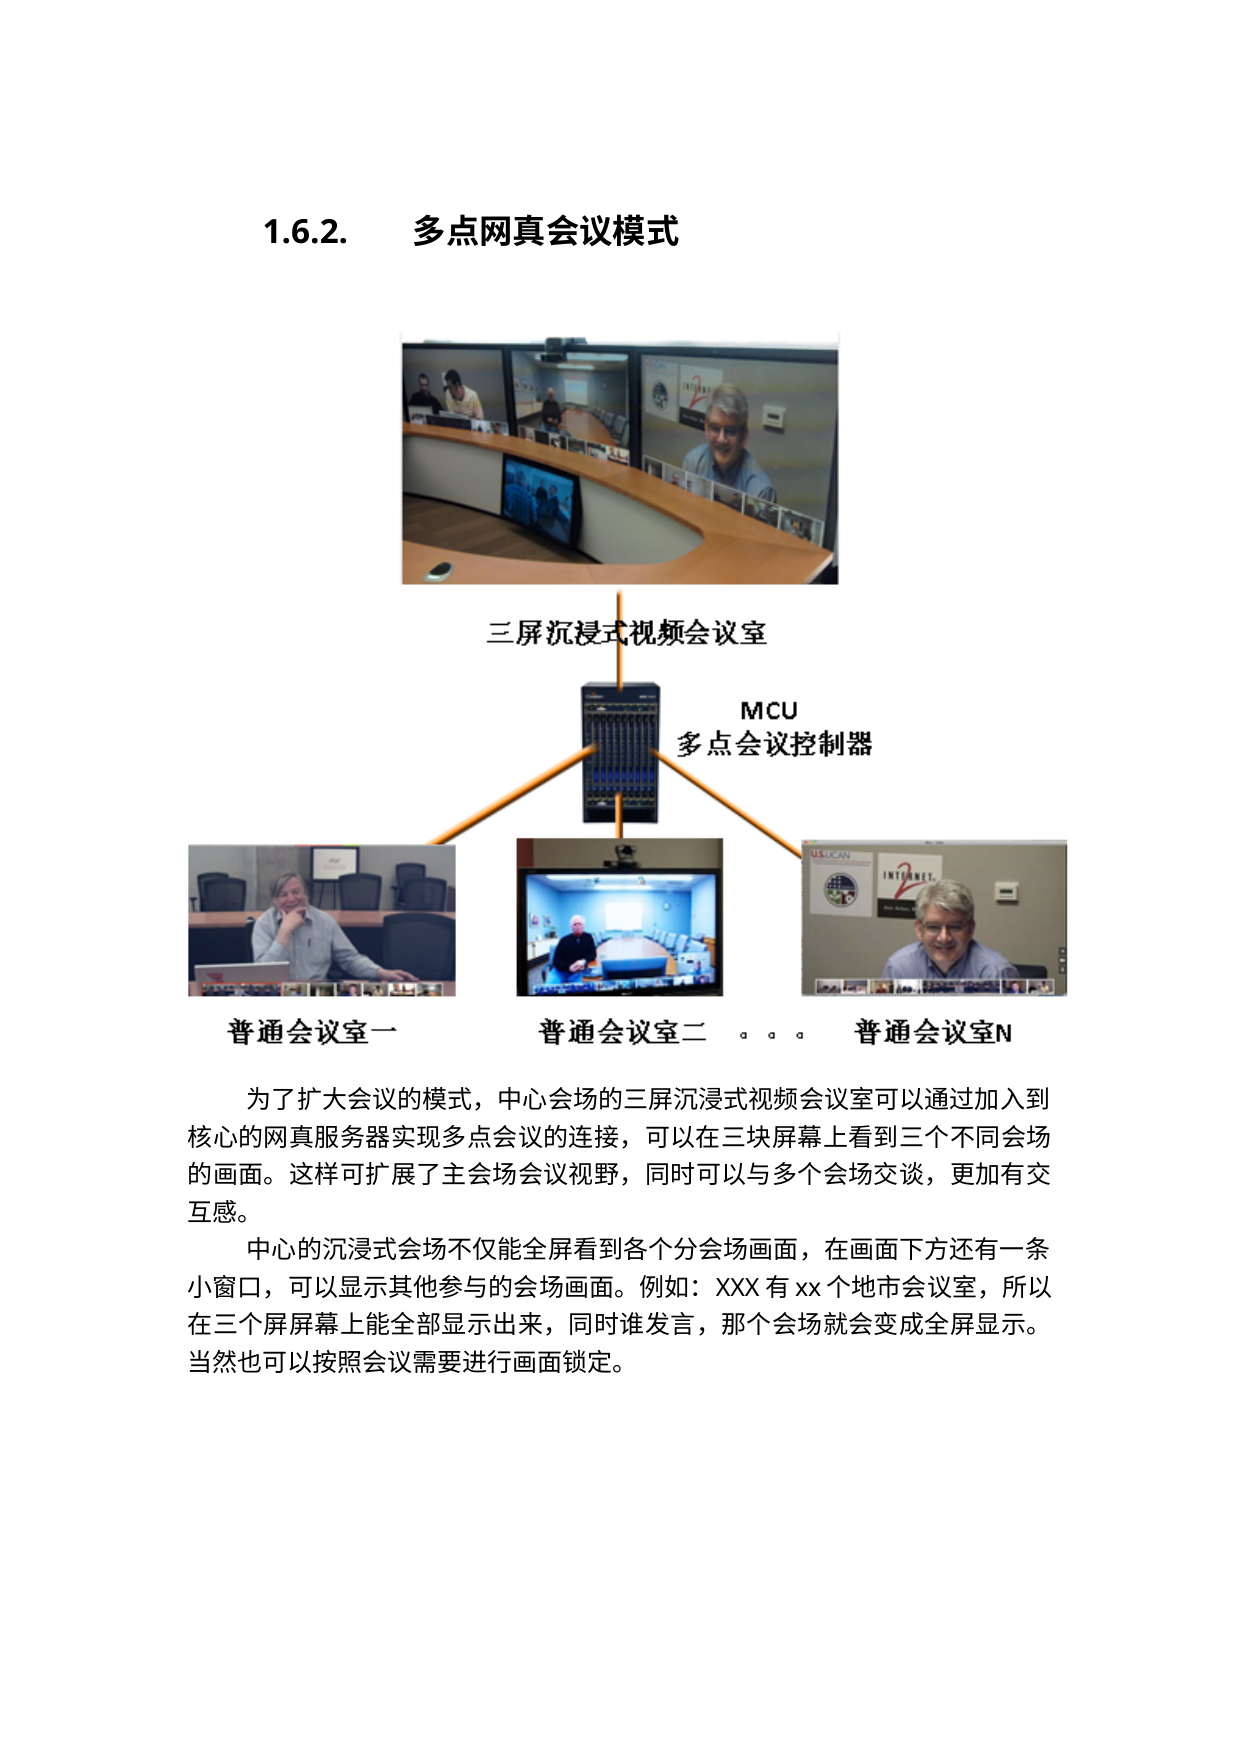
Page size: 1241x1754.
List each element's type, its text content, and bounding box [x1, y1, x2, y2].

picture [187, 328, 1083, 1053]
text 中心的沉浸式会场不仅能全屏看到各个分会场画面，在画面下方还有一条小窗口，可以显示其他参与的会场画面。例如：XXX有xx个地市会议室，所以在三个屏屏幕上能全部显示出来，同时谁发言，那个会场就会变成全屏显示。当然也可以按照会议需要进行画面锁定。 [187, 1229, 1053, 1379]
subtitle 多点网真会议模式 [262, 192, 1053, 267]
text 为了扩大会议的模式，中心会场的三屏沉浸式视频会议室可以通过加入到核心的网真服务器实现多点会议的连接，可以在三块屏幕上看到三个不同会场的画面。这样可扩展了主会场会议视野，同时可以与多个会场交谈，更加有交互感。 [187, 1079, 1053, 1229]
